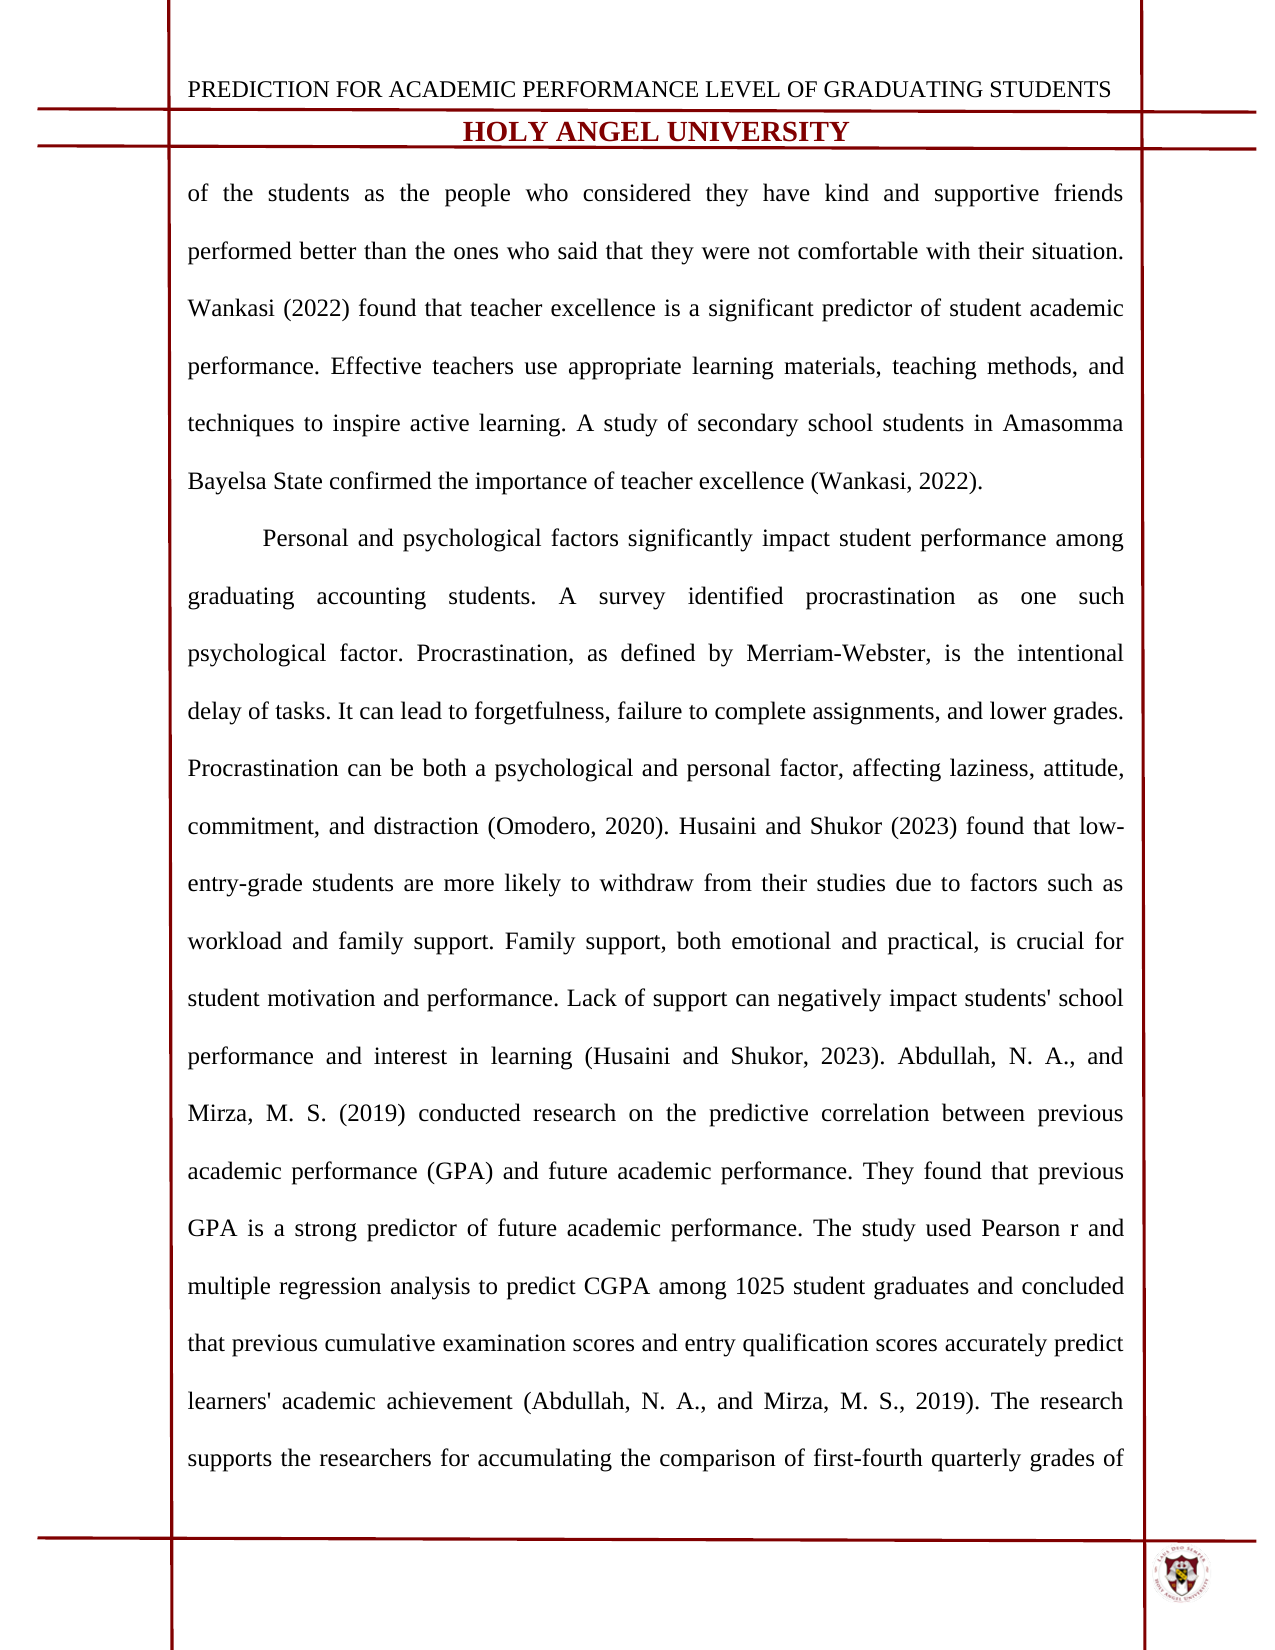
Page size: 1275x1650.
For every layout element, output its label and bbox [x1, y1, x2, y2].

text [187, 523, 1125, 1472]
text [187, 178, 1125, 495]
picture [1151, 1543, 1212, 1604]
